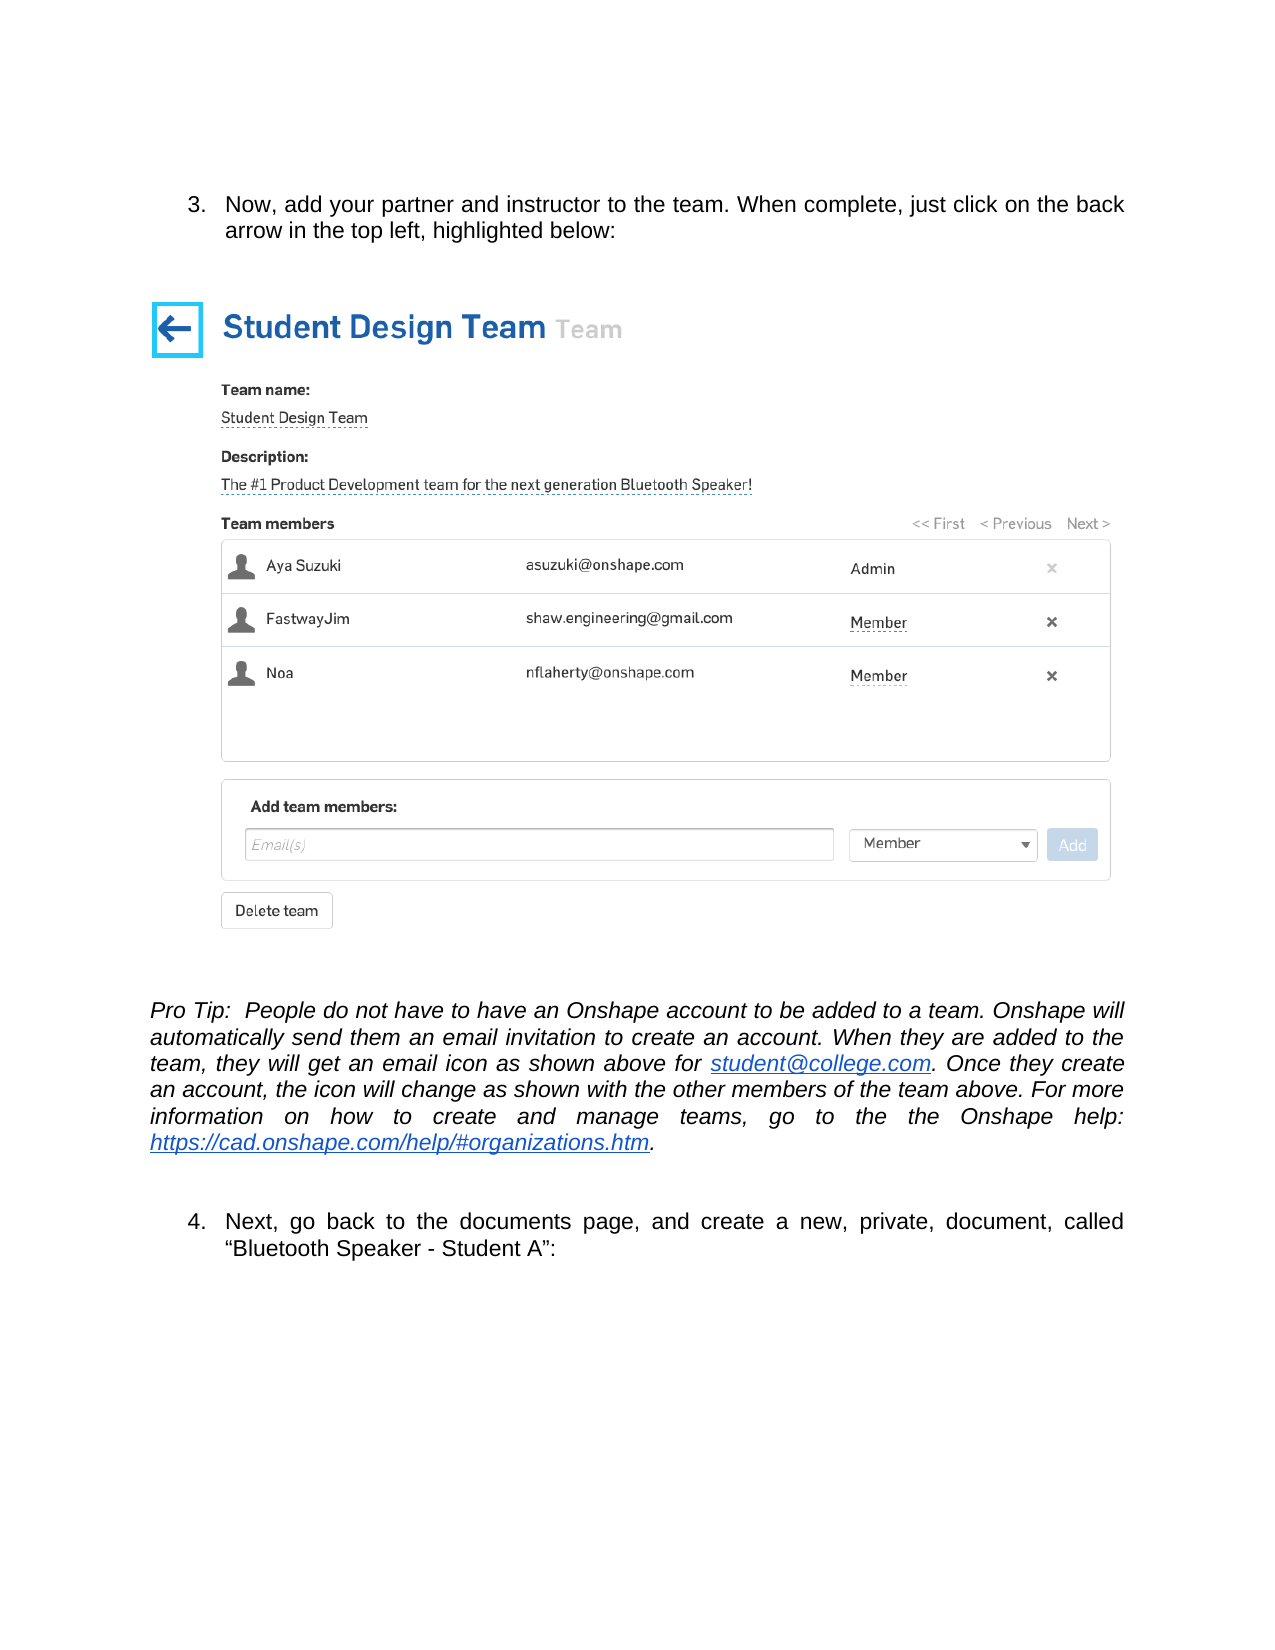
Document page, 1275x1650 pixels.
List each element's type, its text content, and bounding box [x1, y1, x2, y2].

list Next, go back to the documents page, and create a new, private, document, called “Bluetooth Speaker - Student A”: [187, 1208, 1125, 1261]
text Pro Tip: People do not have to have an Onshape account to be added to a team. Onshape will automatically send them an email invitation to create an account. When they are added to the team, they will get an email icon as shown above for student@college.com. Once they create an account, the icon will change as shown with the other members of the team above. For more information on how to create and manage teams, go to the the Onshape help: https://cad.onshape.com/help/#organizations.htm. [150, 997, 1125, 1155]
picture [150, 296, 1125, 945]
list Now, add your partner and instructor to the team. When complete, just click on the back arrow in the top left, highlighted below: [187, 191, 1125, 243]
